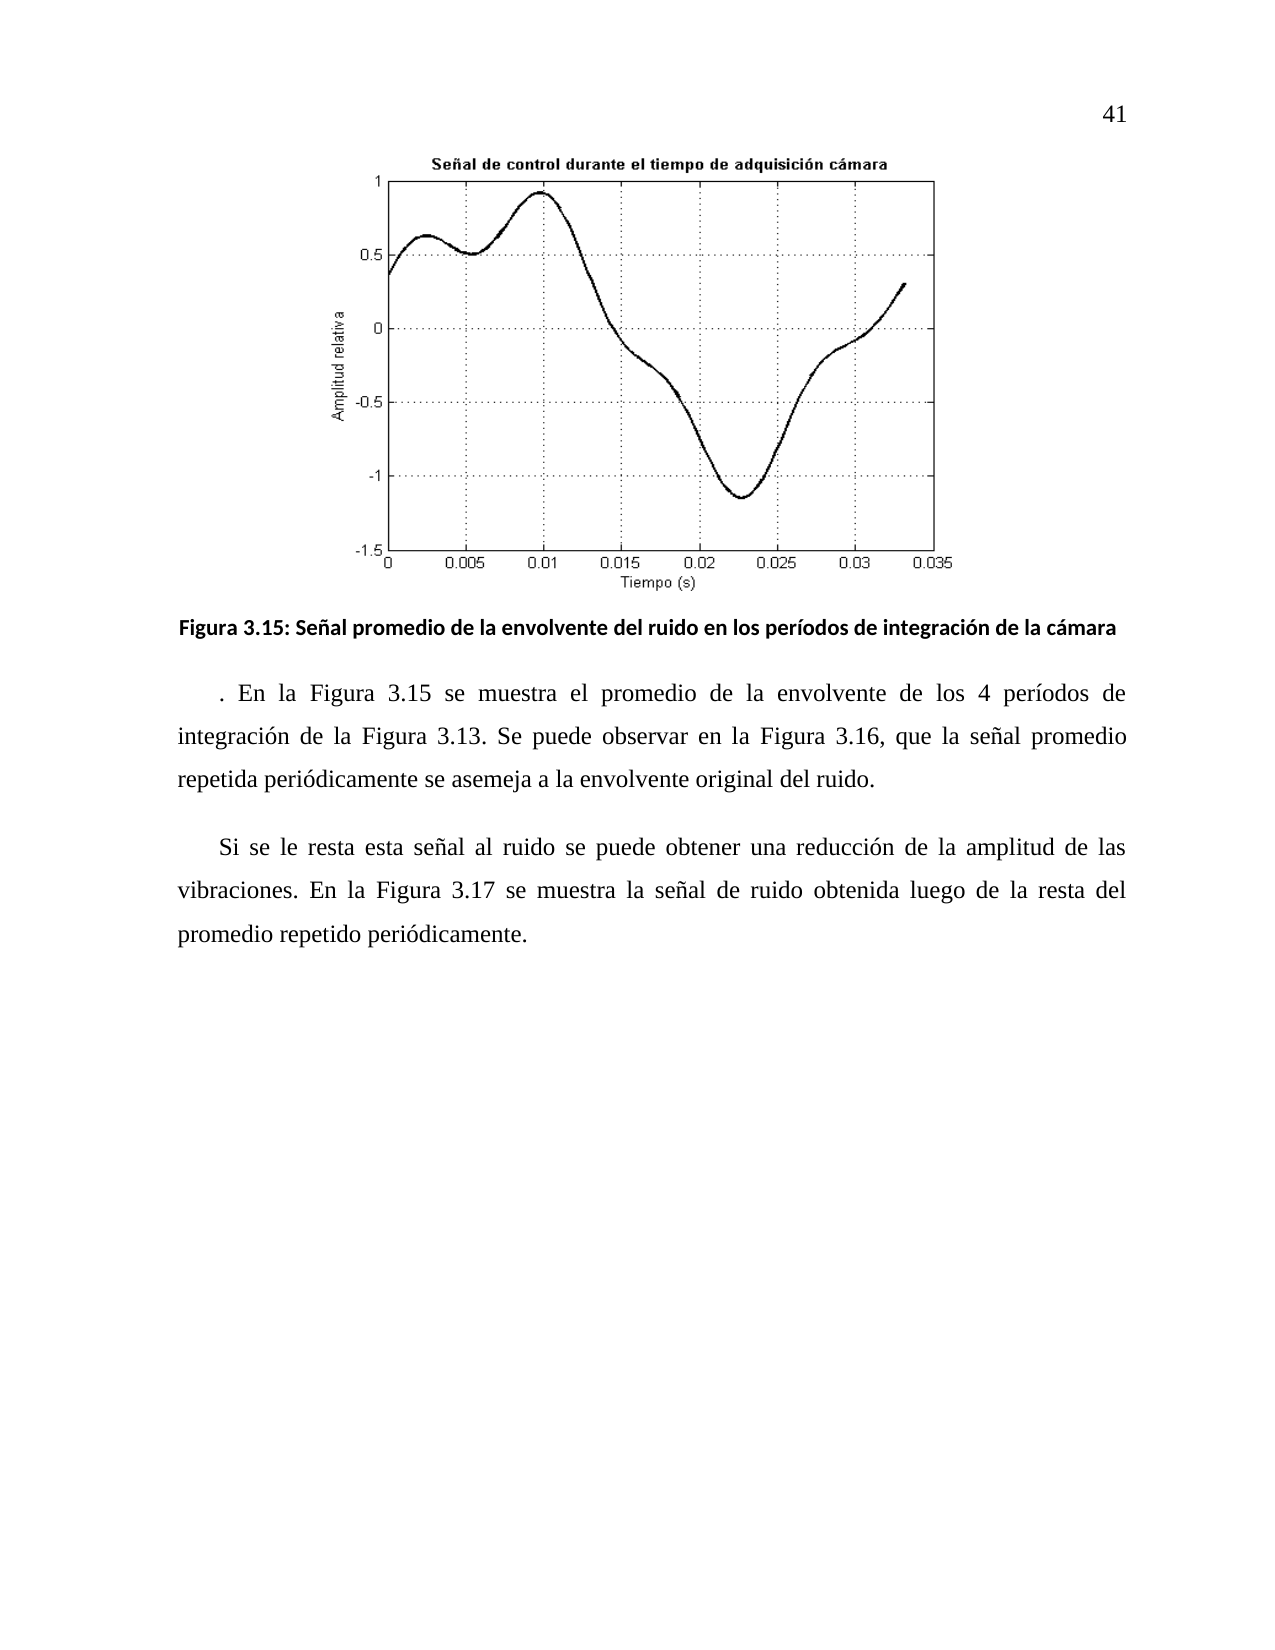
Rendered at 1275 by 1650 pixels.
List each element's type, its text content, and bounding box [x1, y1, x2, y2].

picture [297, 147, 1000, 600]
